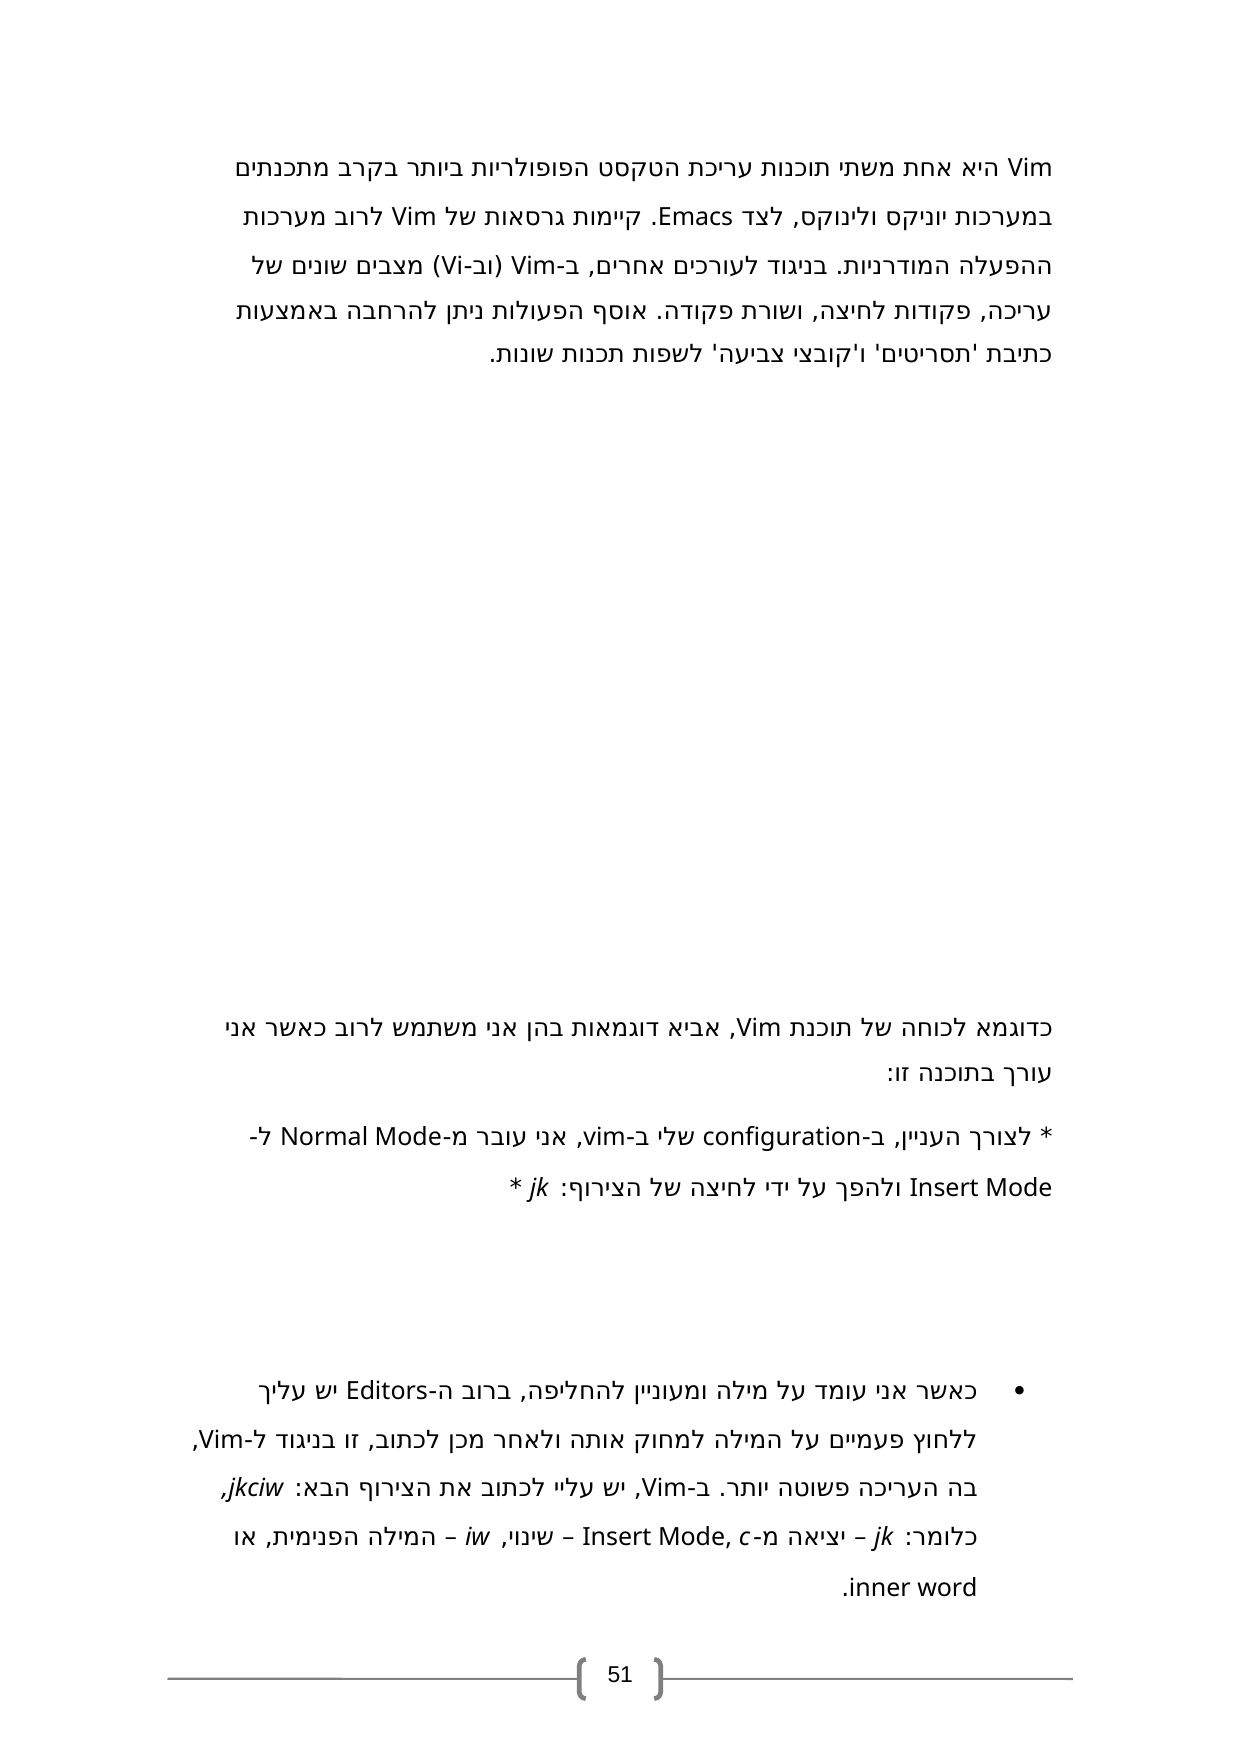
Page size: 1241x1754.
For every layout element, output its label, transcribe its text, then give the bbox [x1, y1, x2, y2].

text * לצורך העניין, ב-configuration שלי ב-vim, אני עובר מ-Normal Mode ל- Insert Mode ולהפך על ידי לחיצה של הצירוף: jk * [187, 1118, 1053, 1204]
text Vim היא אחת משתי תוכנות עריכת הטקסט הפופולריות ביותר בקרב מתכנתים במערכות יוניקס ולינוקס, לצד Emacs. קיימות גרסאות של Vim לרוב מערכות ההפעלה המודרניות. בניגוד לעורכים אחרים, ב-Vim (וב-Vi) מצבים שונים של עריכה, פקודות לחיצה, ושורת פקודה. אוסף הפעולות ניתן להרחבה באמצעות כתיבת 'תסריטים' ו'קובצי צביעה' לשפות תכנות שונות. [187, 150, 1053, 369]
text כדוגמא לכוחה של תוכנת Vim, אביא דוגמאות בהן אני משתמש לרוב כאשר אני עורך בתוכנה זו: [187, 1009, 1053, 1087]
list כאשר אני עומד על מילה ומעוניין להחליפה, ברוב ה-Editors יש עליך ללחוץ פעמיים על המילה למחוק אותה ולאחר מכן לכתוב, זו בניגוד ל-Vim, בה העריכה פשוטה יותר. ב-Vim, יש עליי לכתוב את הצירוף הבא: jkciw, כלומר: jk – יציאה מ-Insert Mode, c – שינוי, iw – המילה הפנימית, או inner word. [187, 1373, 1015, 1604]
